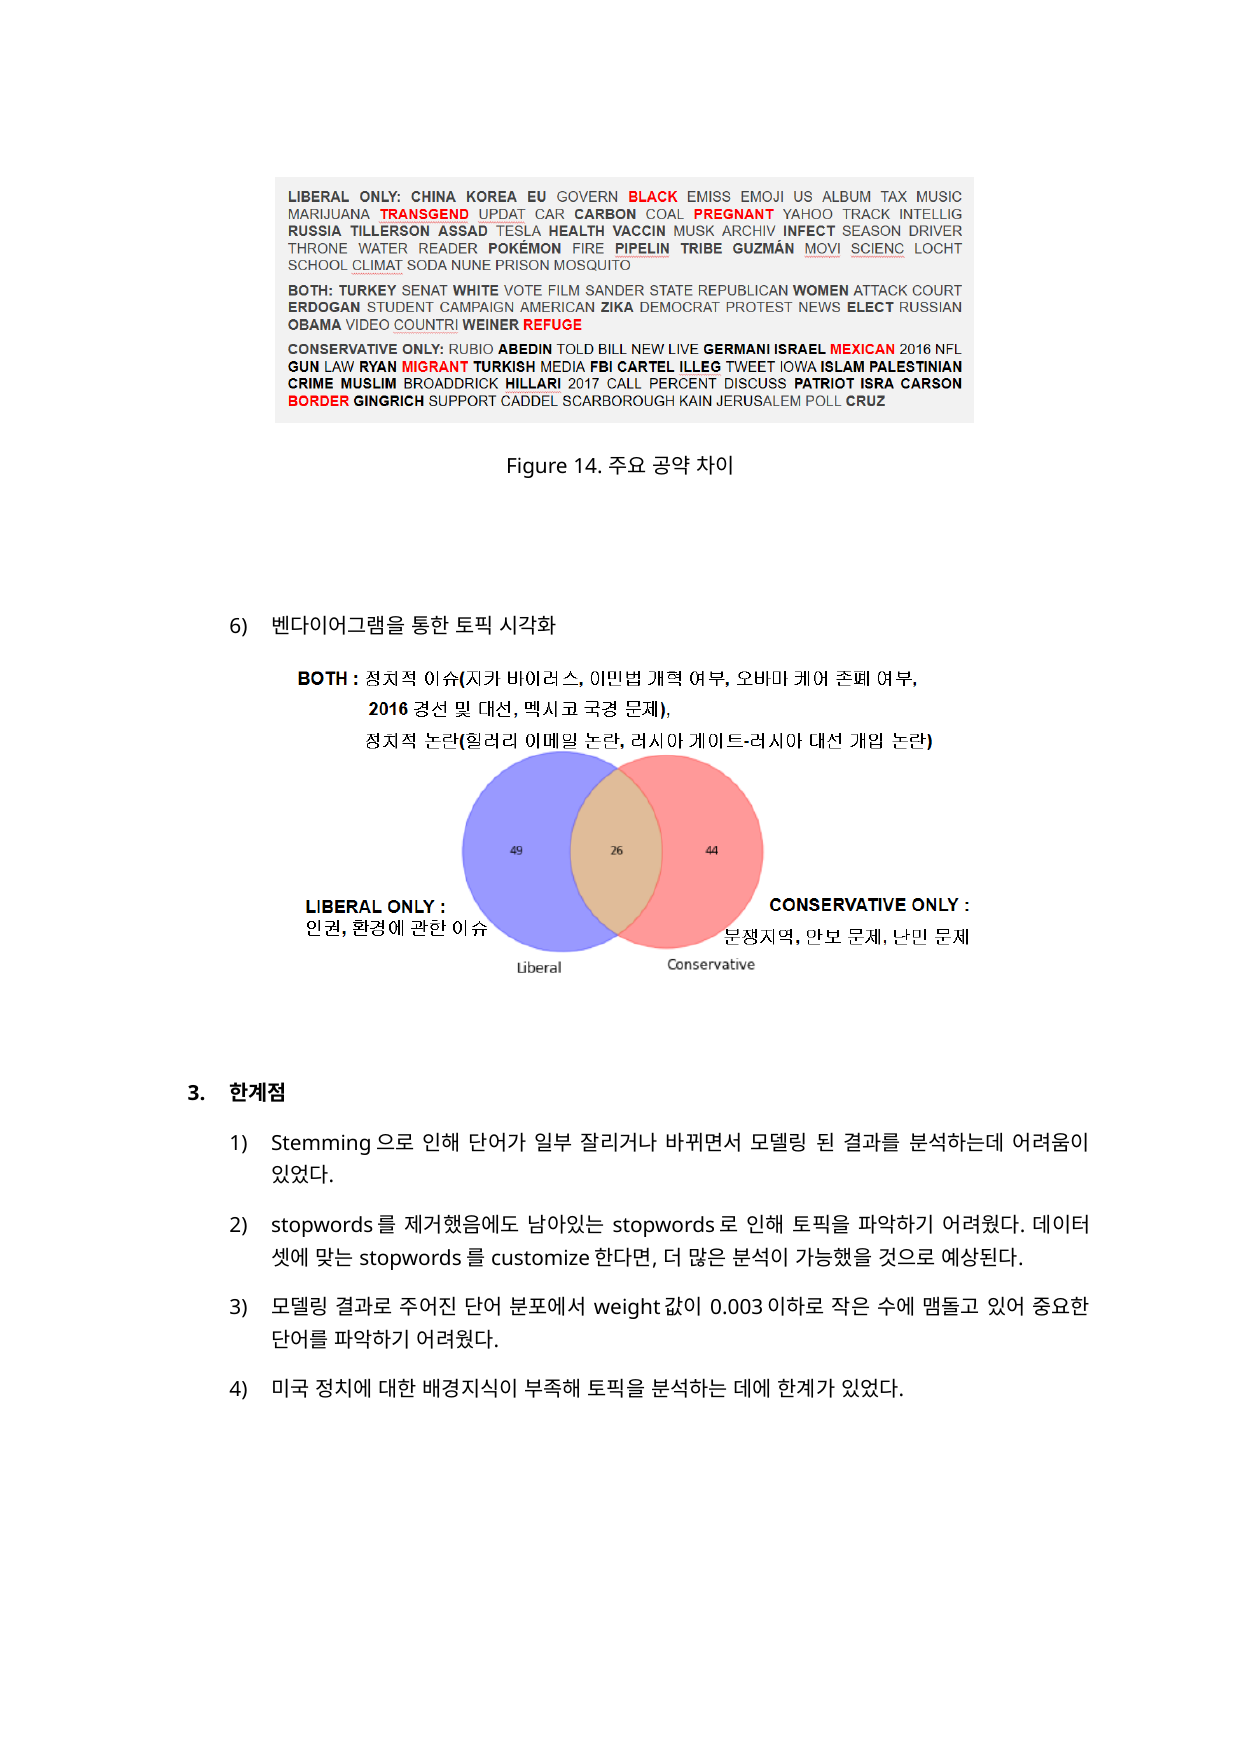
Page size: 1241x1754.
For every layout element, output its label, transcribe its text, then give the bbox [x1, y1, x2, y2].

list 미국 정치에 대한 배경지식이 부족해 토픽을 분석하는 데에 한계가 있었다. [229, 1372, 1090, 1403]
picture [275, 659, 1003, 1011]
list stopwords를 제거했음에도 남아있는 stopwords로 인해 토픽을 파악하기 어려웠다. 데이터 셋에 맞는 stopwords를 customize한다면, 더 많은 분석이 가능했을 것으로 예상된다. [229, 1208, 1090, 1271]
picture [275, 177, 974, 423]
list 모델링 결과로 주어진 단어 분포에서 weight값이 0.003이하로 작은 수에 맴돌고 있어 중요한 단어를 파악하기 어려웠다. [229, 1290, 1090, 1353]
list Stemming으로 인해 단어가 일부 잘리거나 바뀌면서 모델링 된 결과를 분석하는데 어려움이 있었다. [229, 1126, 1090, 1189]
list 한계점 [187, 1077, 1090, 1107]
list 벤다이어그램을 통한 토픽 시각화 [229, 610, 1090, 640]
